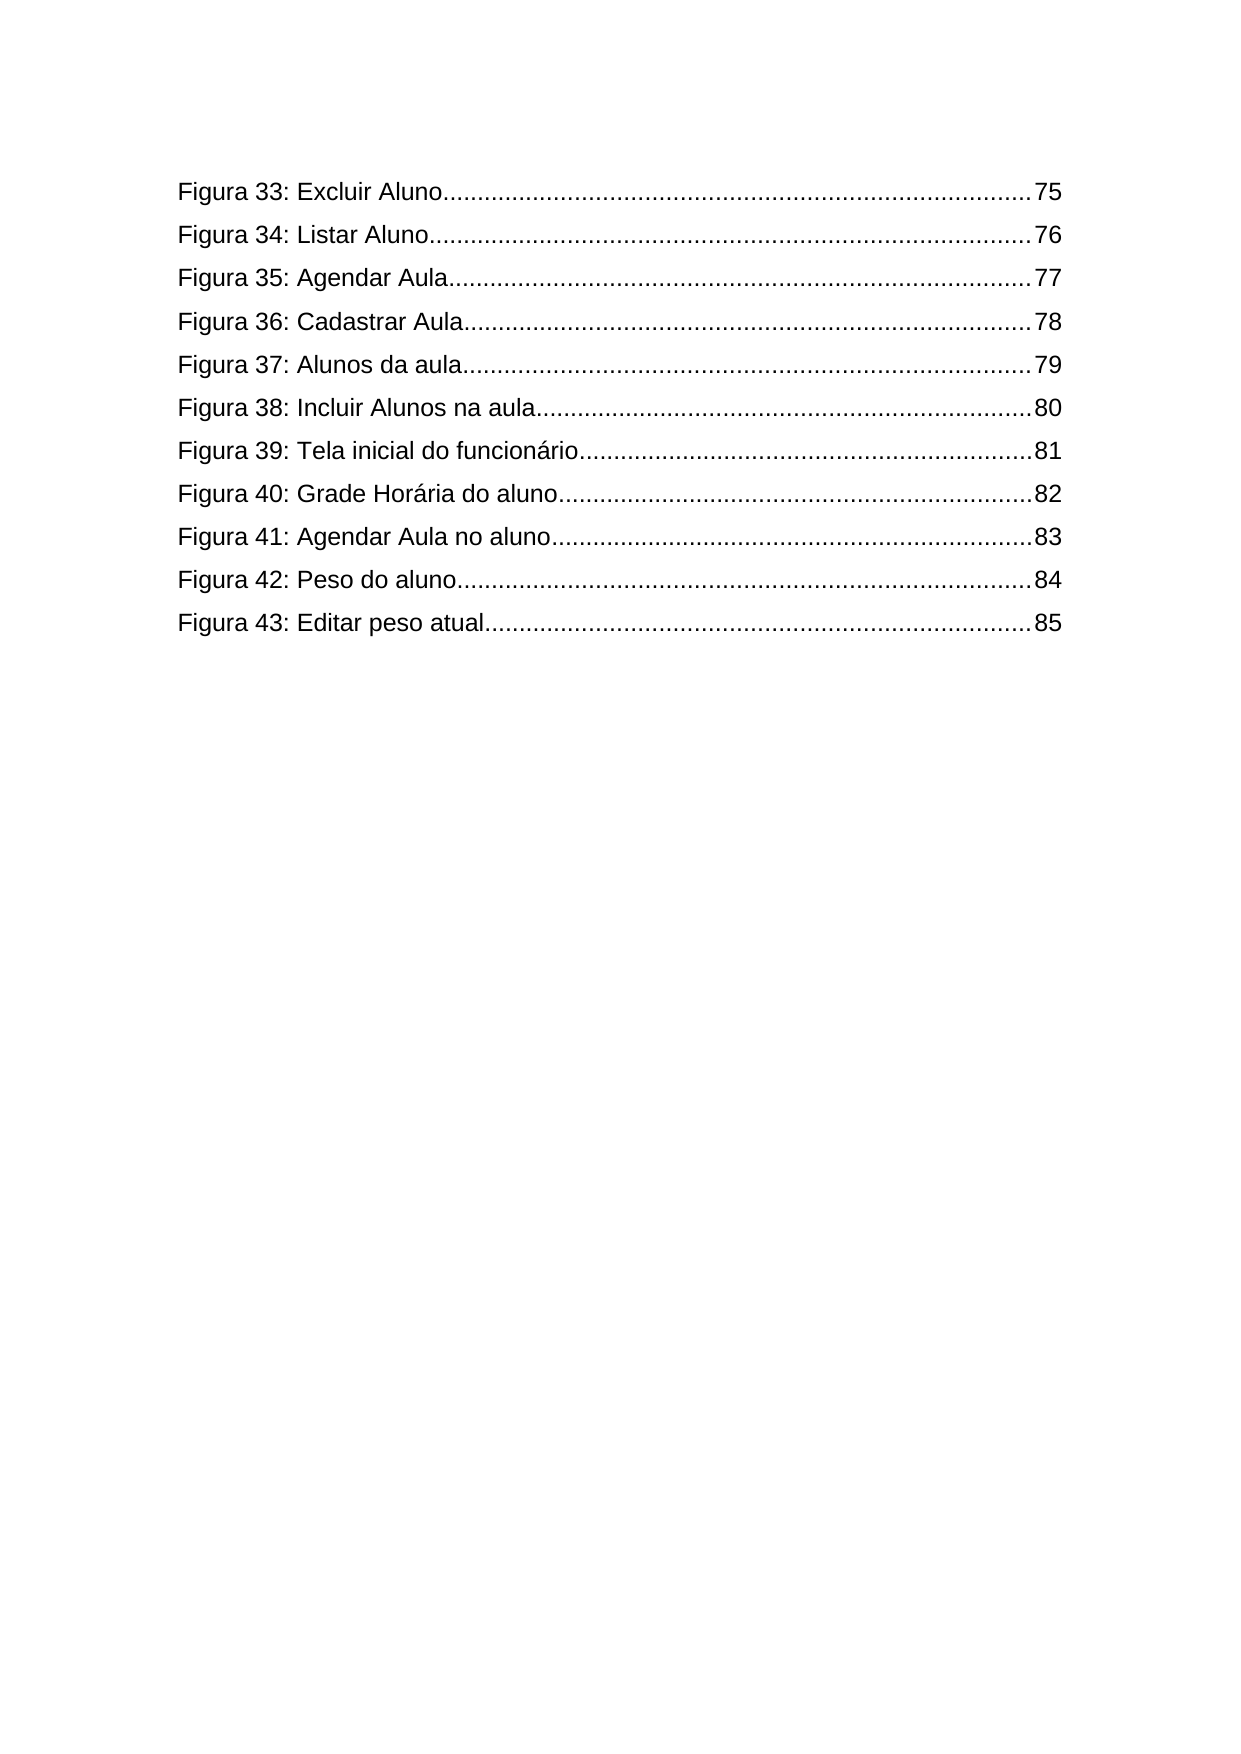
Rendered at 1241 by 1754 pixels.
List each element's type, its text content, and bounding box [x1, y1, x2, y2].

text Figura 34: Listar Aluno 76 [177, 220, 1122, 249]
text Figura 41: Agendar Aula no aluno 83 [177, 522, 1122, 551]
text Figura 37: Alunos da aula 79 [177, 350, 1122, 378]
text Figura 38: Incluir Alunos na aula 80 [177, 393, 1122, 422]
text Figura 39: Tela inicial do funcionário 81 [177, 436, 1122, 465]
text Figura 35: Agendar Aula 77 [177, 263, 1122, 292]
text Figura 40: Grade Horária do aluno 82 [177, 479, 1122, 508]
text Figura 43: Editar peso atual 85 [177, 608, 1122, 637]
text Figura 42: Peso do aluno 84 [177, 565, 1122, 594]
text Figura 36: Cadastrar Aula 78 [177, 307, 1122, 335]
text Figura 33: Excluir Aluno 75 [177, 177, 1122, 206]
